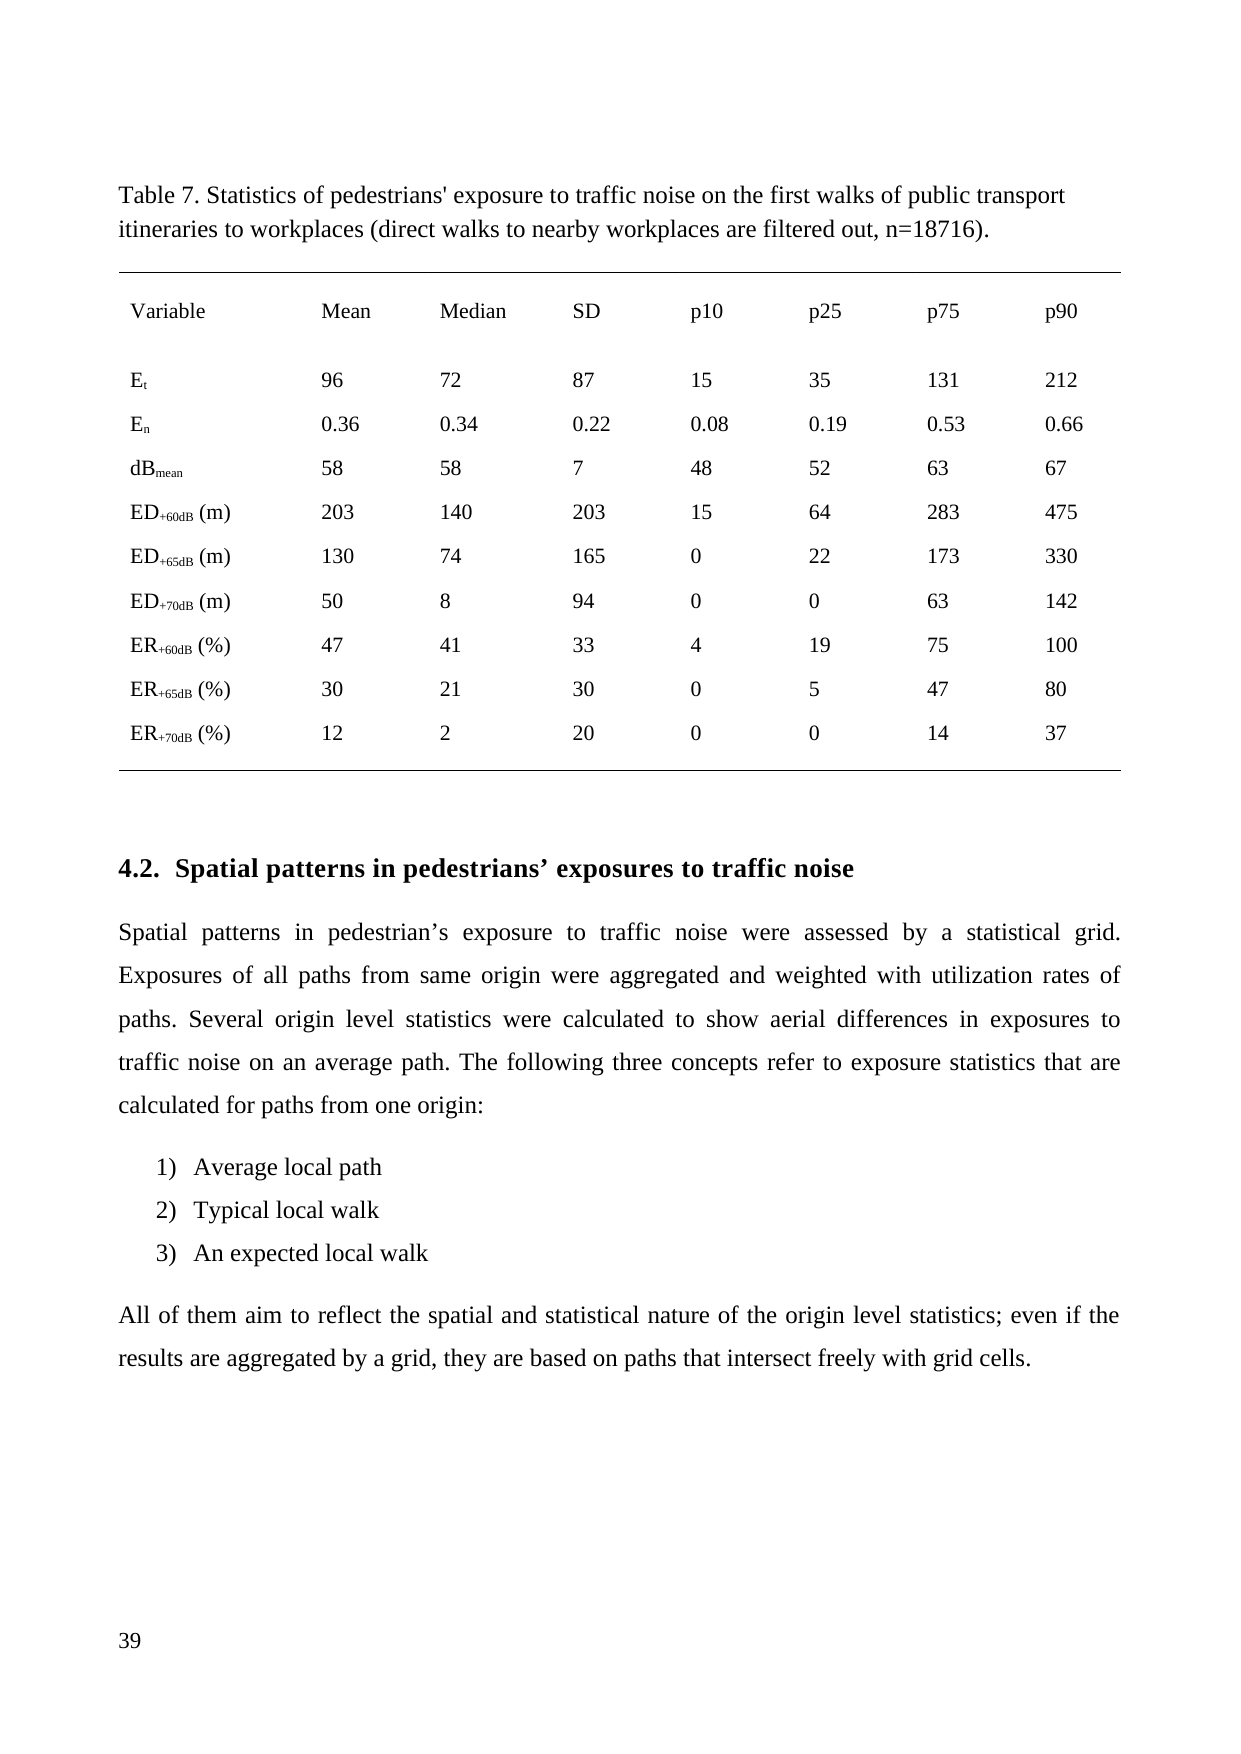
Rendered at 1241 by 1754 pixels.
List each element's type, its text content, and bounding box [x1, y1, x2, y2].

list An expected local walk [156, 1238, 1122, 1267]
table_header p10 [680, 273, 797, 341]
table_cell 131 [916, 342, 1033, 393]
table_cell 96 [311, 342, 428, 393]
table_cell 72 [429, 342, 561, 393]
table_cell ED+65dB (m) [119, 527, 309, 570]
table_cell 47 [311, 615, 428, 658]
table_cell 15 [680, 483, 797, 526]
table_cell 52 [798, 439, 915, 482]
table_cell 0.34 [429, 394, 561, 437]
table_cell 165 [562, 527, 679, 570]
table_cell 63 [916, 571, 1033, 614]
table_cell 15 [680, 342, 797, 393]
table_cell 0 [798, 704, 915, 770]
table_cell 140 [429, 483, 561, 526]
table_cell 87 [562, 342, 679, 393]
table_cell 8 [429, 571, 561, 614]
table_cell 173 [916, 527, 1033, 570]
table_cell 203 [311, 483, 428, 526]
table_cell ED+70dB (m) [119, 571, 309, 614]
table_cell 100 [1034, 615, 1121, 658]
table_cell 7 [562, 439, 679, 482]
table_cell 0 [680, 704, 797, 770]
table_cell 4 [680, 615, 797, 658]
text All of them aim to reflect the spatial and statistical nature of the origin level statistics; even if the results are aggregated by a grid, they are based on paths that intersect freely with grid cells. [118, 1300, 1122, 1372]
table_cell ER+65dB (%) [119, 659, 309, 702]
table_cell 0 [680, 527, 797, 570]
table_cell ED+60dB (m) [119, 483, 309, 526]
table_cell 58 [429, 439, 561, 482]
table_cell 75 [916, 615, 1033, 658]
table_cell 22 [798, 527, 915, 570]
table_cell 0 [680, 571, 797, 614]
table_cell 0.08 [680, 394, 797, 437]
table_cell 35 [798, 342, 915, 393]
table_cell 12 [311, 704, 428, 770]
table_header Variable [119, 273, 309, 341]
table_cell 94 [562, 571, 679, 614]
table_cell 21 [429, 659, 561, 702]
table_cell 63 [916, 439, 1033, 482]
table_cell 47 [916, 659, 1033, 702]
table_cell dBmean [119, 439, 309, 482]
table_cell 30 [562, 659, 679, 702]
table_cell 0.36 [311, 394, 428, 437]
table_cell 0.19 [798, 394, 915, 437]
table_cell 142 [1034, 571, 1121, 614]
table_cell 0.66 [1034, 394, 1121, 437]
table_cell ER+70dB (%) [119, 704, 309, 770]
table_cell 58 [311, 439, 428, 482]
table_header Mean [311, 273, 428, 341]
table_cell 50 [311, 571, 428, 614]
subtitle Spatial patterns in pedestrians’ exposures to traffic noise [118, 852, 1122, 883]
table_cell 212 [1034, 342, 1121, 393]
table_cell 2 [429, 704, 561, 770]
table_cell 74 [429, 527, 561, 570]
table_cell 283 [916, 483, 1033, 526]
table_cell 0.22 [562, 394, 679, 437]
table_cell 80 [1034, 659, 1121, 702]
table_cell 67 [1034, 439, 1121, 482]
list Average local path [156, 1152, 1122, 1181]
table_cell 203 [562, 483, 679, 526]
table_header p90 [1034, 273, 1121, 341]
list Typical local walk [156, 1195, 1122, 1224]
table_cell 19 [798, 615, 915, 658]
table_cell 20 [562, 704, 679, 770]
table_cell 33 [562, 615, 679, 658]
table_cell 0 [680, 659, 797, 702]
text Table 7. Statistics of pedestrians' exposure to traffic noise on the first walks of public transport itineraries to workplaces (direct walks to nearby workplaces are filtered out, n=18716). [118, 148, 1122, 242]
table_cell 0 [798, 571, 915, 614]
table_cell 37 [1034, 704, 1121, 770]
table_cell 14 [916, 704, 1033, 770]
table_cell 64 [798, 483, 915, 526]
table_cell ER+60dB (%) [119, 615, 309, 658]
table_cell 41 [429, 615, 561, 658]
text Spatial patterns in pedestrian’s exposure to traffic noise were assessed by a statistical grid. Exposures of all paths from same origin were aggregated and weighted with utilization rates of paths. Several origin level statistics were calculated to show aerial differences in exposures to traffic noise on an average path. The following three concepts refer to exposure statistics that are calculated for paths from one origin: [118, 917, 1122, 1119]
table_cell 130 [311, 527, 428, 570]
table_cell 5 [798, 659, 915, 702]
table_header p25 [798, 273, 915, 341]
table_cell 330 [1034, 527, 1121, 570]
table_cell 30 [311, 659, 428, 702]
table_cell 0.53 [916, 394, 1033, 437]
table_header Median [429, 273, 561, 341]
table_header SD [562, 273, 679, 341]
table_cell Et [119, 342, 309, 393]
table_cell 48 [680, 439, 797, 482]
table_cell 475 [1034, 483, 1121, 526]
table_cell En [119, 394, 309, 437]
table_header p75 [916, 273, 1033, 341]
